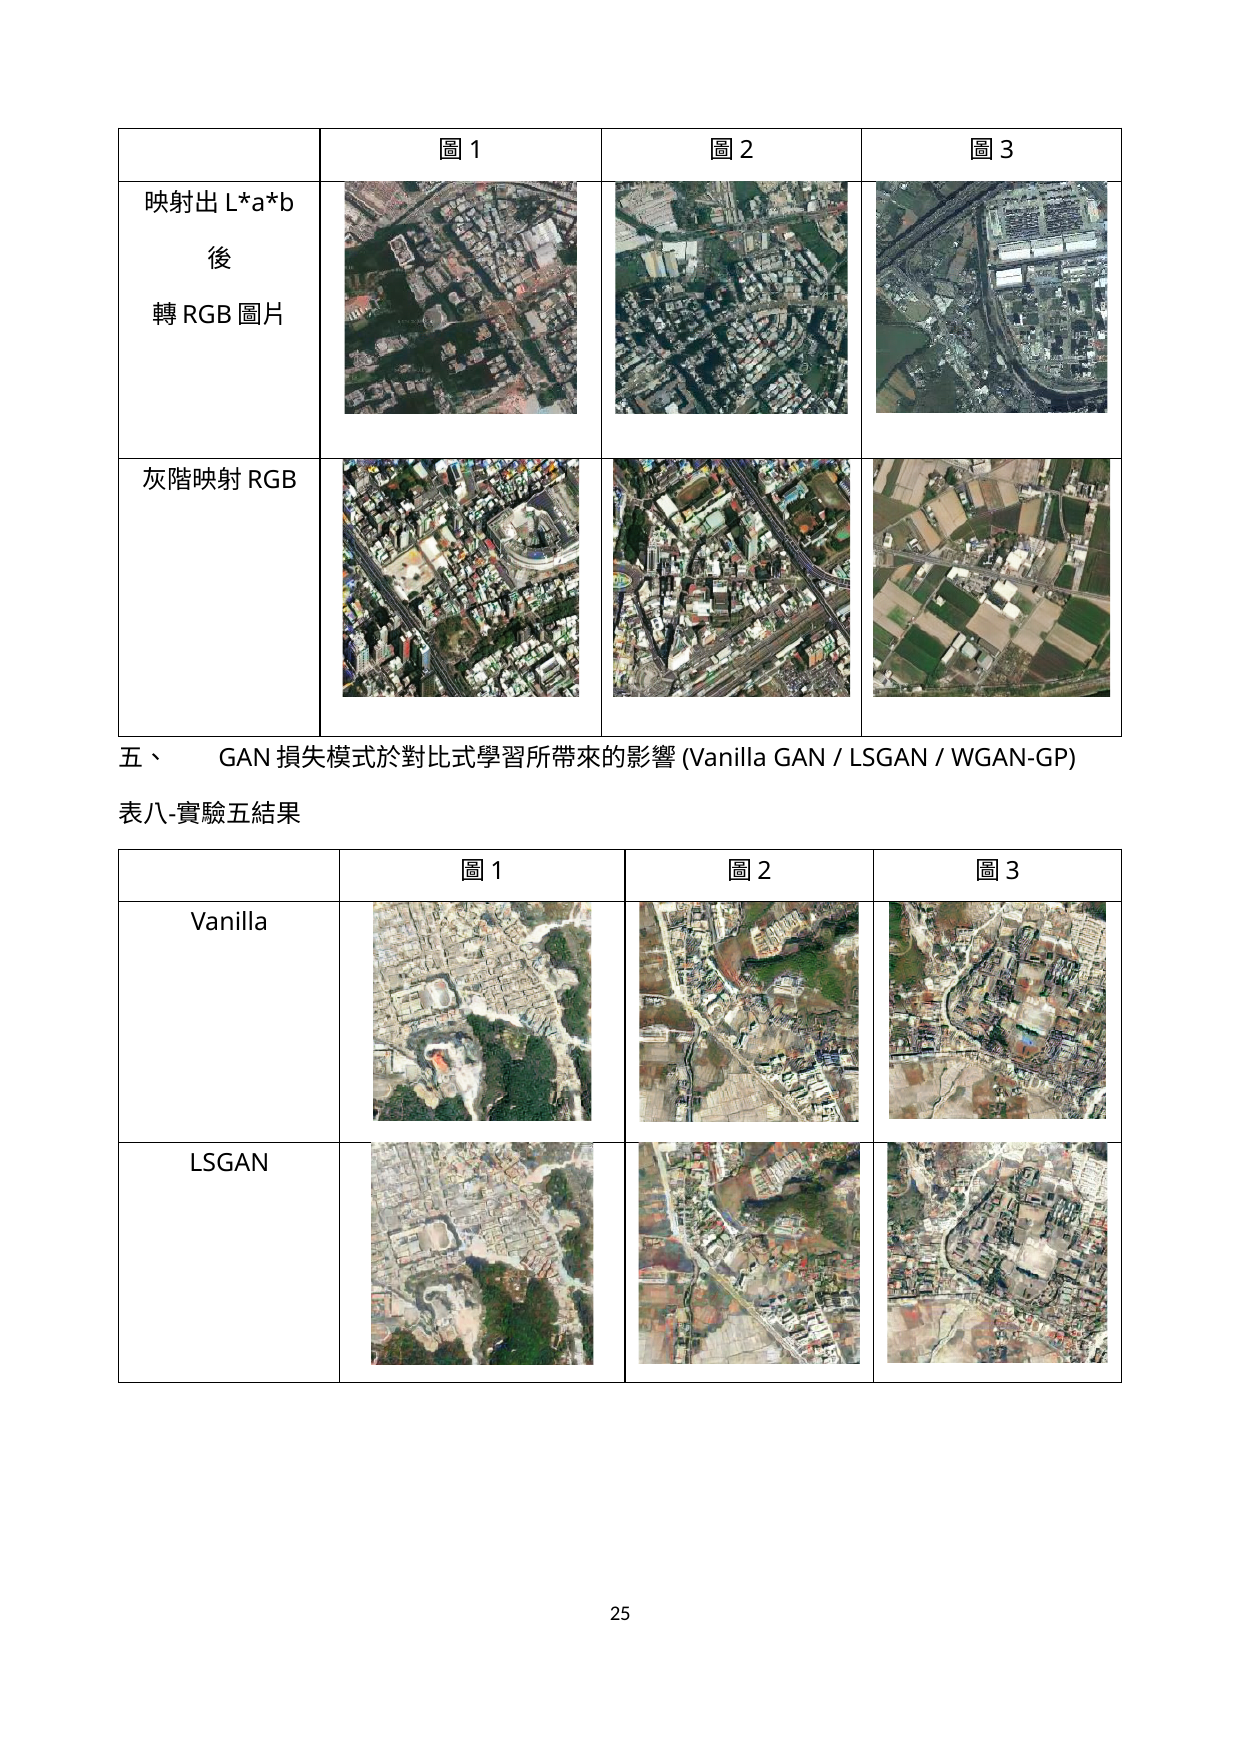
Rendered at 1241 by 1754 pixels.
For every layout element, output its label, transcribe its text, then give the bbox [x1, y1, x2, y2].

table_cell [874, 902, 1121, 1142]
table_header [119, 129, 319, 181]
table_header 圖2 [602, 129, 861, 181]
picture [876, 181, 1108, 413]
picture [638, 1142, 860, 1364]
table_header 圖3 [874, 850, 1121, 901]
table_header 圖1 [340, 850, 624, 901]
table_cell [340, 1143, 624, 1382]
picture [342, 459, 580, 697]
text 表八-實驗五結果 [118, 793, 1122, 830]
list GAN損失模式於對比式學習所帶來的影響 (Vanilla GAN / LSGAN / WGAN-GP) [118, 737, 1122, 775]
table_cell [602, 459, 861, 736]
table_cell [862, 182, 1121, 458]
table_cell LSGAN [119, 1143, 339, 1382]
picture [615, 181, 848, 414]
picture [639, 902, 859, 1122]
picture [887, 1142, 1108, 1363]
table_cell [862, 459, 1121, 736]
table_header 圖1 [321, 129, 601, 181]
table_cell 灰階映射RGB [119, 459, 319, 736]
table_header 圖3 [862, 129, 1121, 181]
picture [873, 459, 1111, 697]
table_header 圖2 [626, 850, 873, 901]
table_cell [321, 182, 601, 458]
picture [889, 902, 1106, 1119]
picture [373, 902, 592, 1121]
table_header [119, 850, 339, 901]
table_cell [626, 1143, 873, 1382]
table_cell [626, 902, 873, 1142]
table_cell [602, 182, 861, 458]
picture [371, 1142, 594, 1365]
table_cell Vanilla [119, 902, 339, 1142]
table_cell [874, 1143, 1121, 1382]
table_cell [321, 459, 601, 736]
picture [344, 181, 577, 414]
table_cell 映射出L*a*b後 轉RGB圖片 [119, 182, 319, 458]
picture [613, 459, 851, 697]
table_cell [340, 902, 624, 1142]
